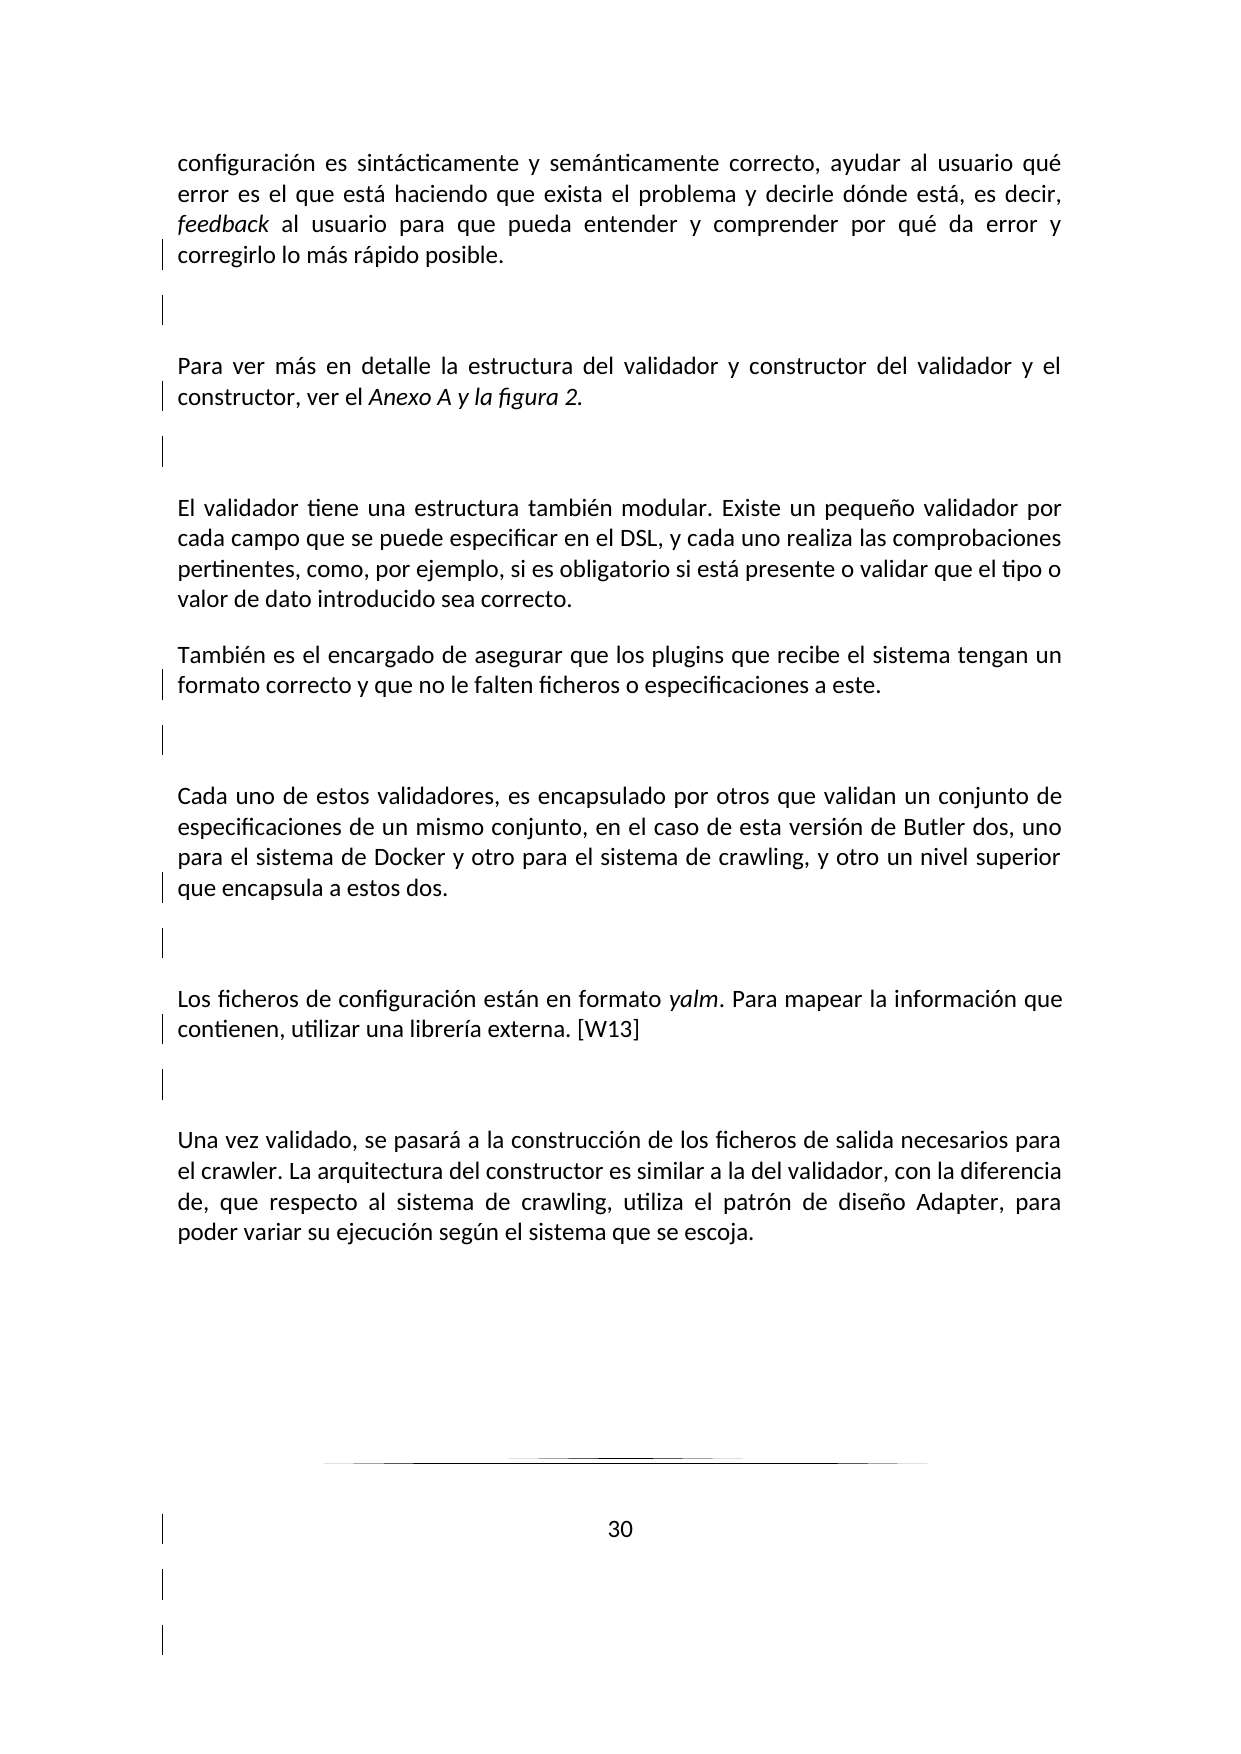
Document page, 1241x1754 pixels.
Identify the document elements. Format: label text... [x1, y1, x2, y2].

text El validador tiene una estructura también modular. Existe un pequeño validador por cada campo que se puede especificar en el DSL, y cada uno realiza las comprobaciones pertinentes, como, por ejemplo, si es obligatorio si está presente o validar que el tipo o valor de dato introducido sea correcto. [177, 492, 1063, 614]
text Cada uno de estos validadores, es encapsulado por otros que validan un conjunto de especificaciones de un mismo conjunto, en el caso de esta versión de Butler dos, uno para el sistema de Docker y otro para el sistema de crawling, y otro un nivel superior que encapsula a estos dos. [177, 780, 1063, 902]
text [177, 148, 1063, 270]
text Los ficheros de configuración están en formato yalm. Para mapear la información que contienen, utilizar una librería externa. [W13] [177, 983, 1063, 1044]
text También es el encargado de asegurar que los plugins que recibe el sistema tengan un formato correcto y que no le falten ficheros o especificaciones a este. [177, 639, 1063, 700]
text Una vez validado, se pasará a la construcción de los ficheros de salida necesarios para el crawler. La arquitectura del constructor es similar a la del validador, con la diferencia de, que respecto al sistema de crawling, utiliza el patrón de diseño Adapter, para poder variar su ejecución según el sistema que se escoja. [177, 1124, 1063, 1247]
text Para ver más en detalle la estructura del validador y constructor del validador y el constructor, ver el Anexo A y la figura 2. [177, 350, 1063, 411]
